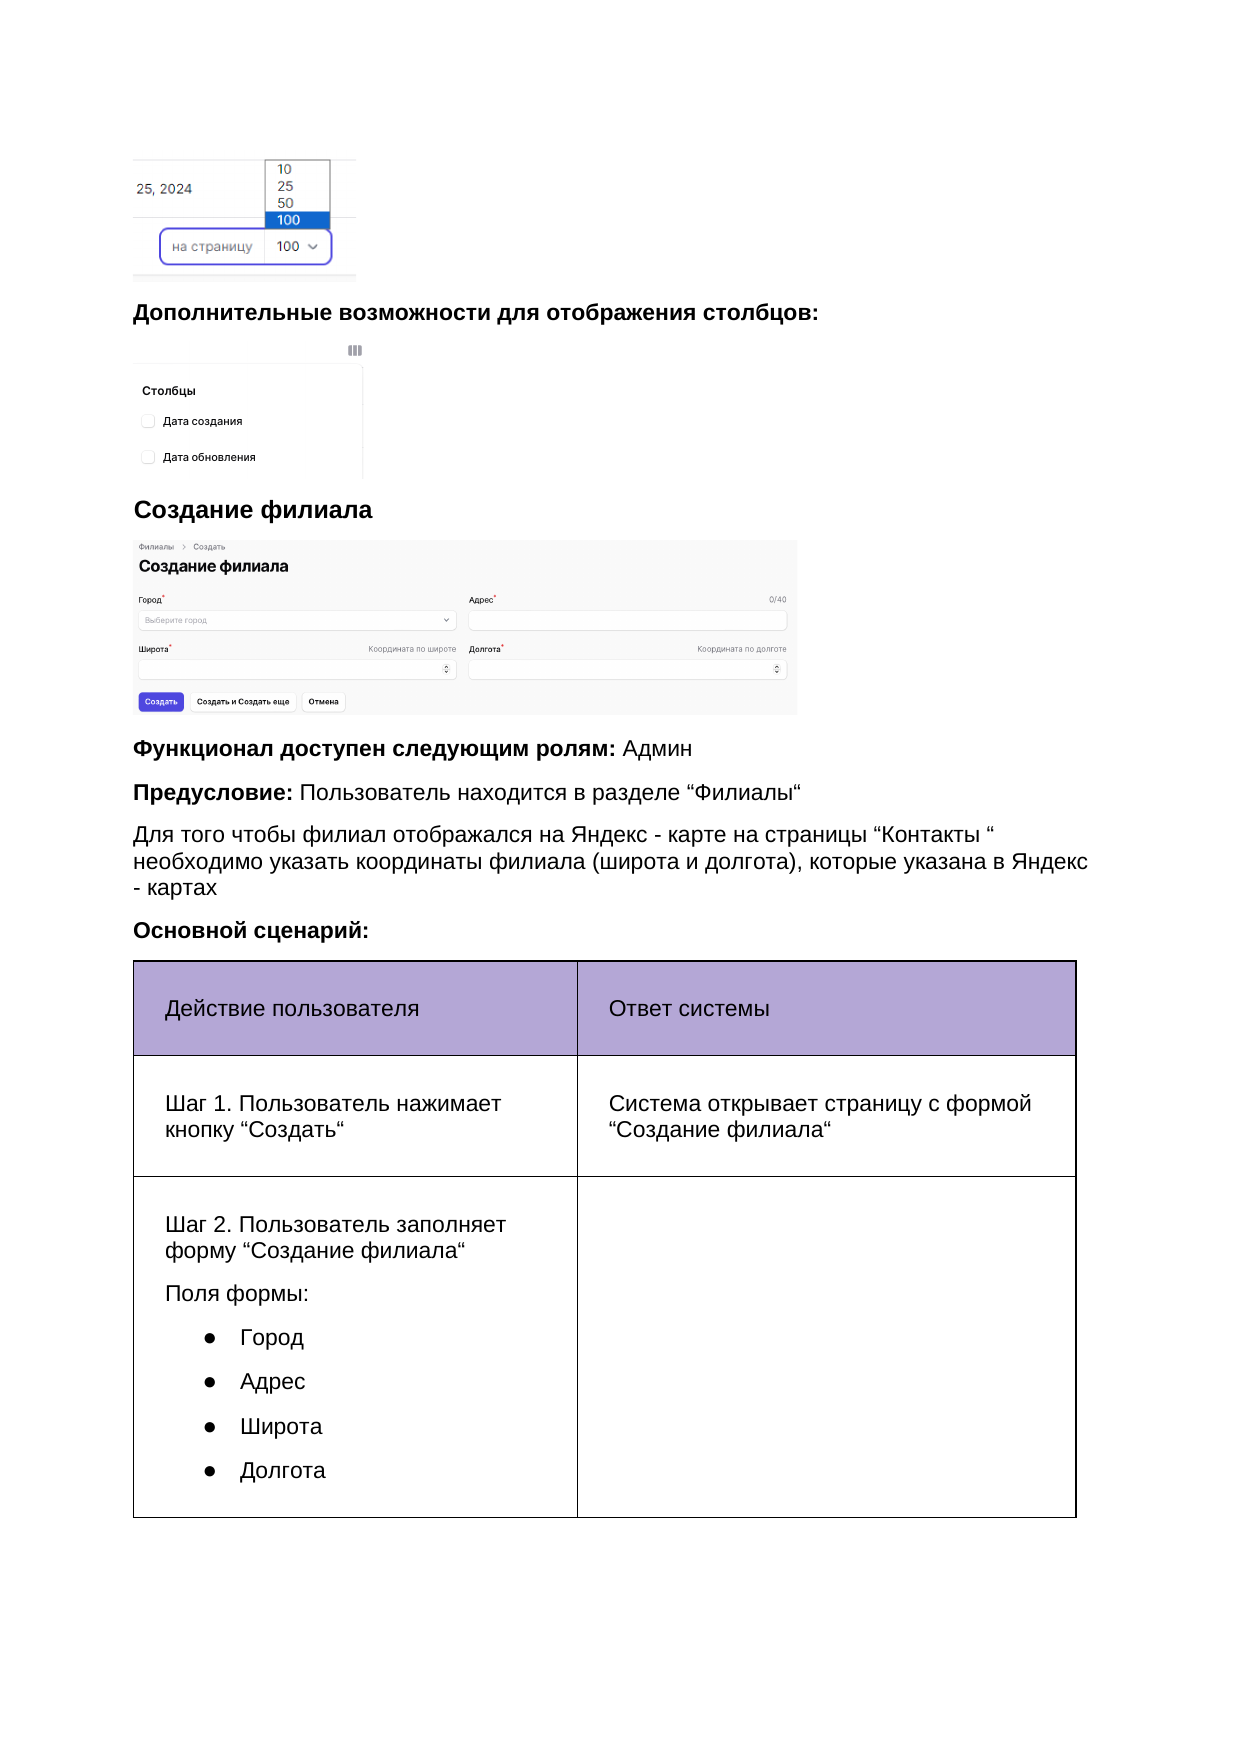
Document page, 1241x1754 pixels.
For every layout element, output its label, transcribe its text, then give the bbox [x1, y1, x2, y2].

text Предусловие: Пользователь находится в разделе “Филиалы“ [133, 778, 1090, 805]
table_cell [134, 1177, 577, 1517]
picture [132, 341, 364, 479]
text Дополнительные возможности для отображения столбцов: [133, 299, 1090, 325]
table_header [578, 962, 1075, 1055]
picture [132, 540, 798, 715]
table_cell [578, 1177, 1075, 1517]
subtitle Создание филиала [95, 495, 1090, 524]
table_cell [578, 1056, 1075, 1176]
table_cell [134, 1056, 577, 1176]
text Основной сценарий: [133, 917, 1090, 943]
text Функционал доступен следующим ролям: Админ [133, 735, 1090, 762]
text Для того чтобы филиал отображался на Яндекс - карте на страницы “Контакты “ необходимо указать координаты филиала (широта и долгота), которые указана в Яндекс - картах [133, 821, 1090, 901]
picture [132, 150, 357, 282]
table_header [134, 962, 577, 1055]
